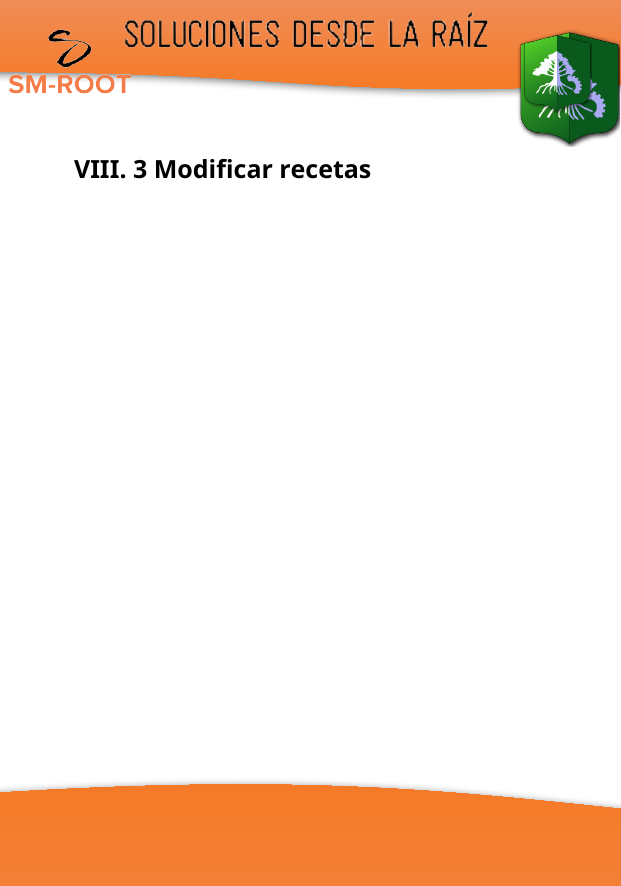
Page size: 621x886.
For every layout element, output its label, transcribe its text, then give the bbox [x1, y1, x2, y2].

subtitle VIII. 3 Modificar recetas [74, 152, 531, 186]
picture [516, 28, 621, 147]
picture [7, 28, 132, 100]
